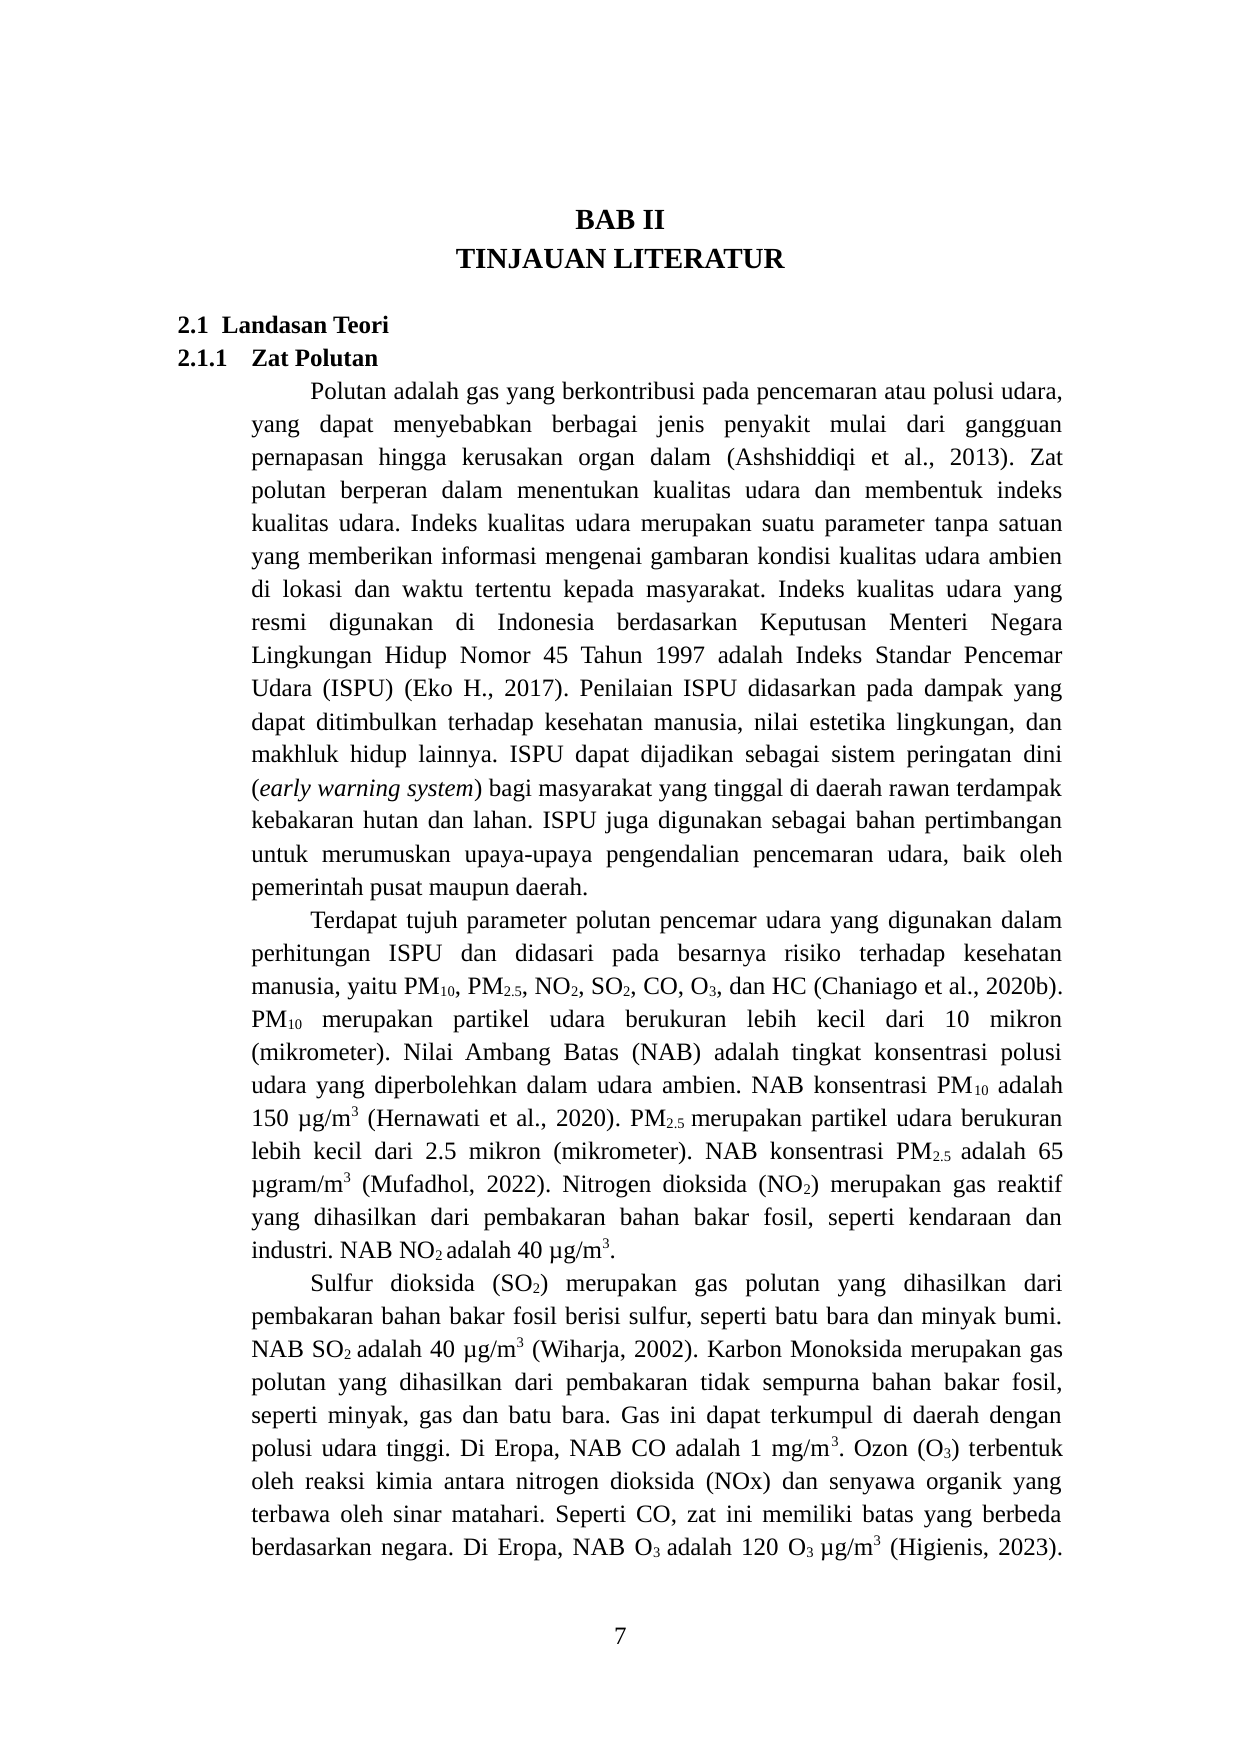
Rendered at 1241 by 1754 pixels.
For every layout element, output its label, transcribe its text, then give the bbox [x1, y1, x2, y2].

list Polutan adalah gas yang berkontribusi pada pencemaran atau polusi udara, yang dapat menyebabkan berbagai jenis penyakit mulai dari gangguan pernapasan hingga kerusakan organ dalam . Zat polutan berperan dalam menentukan kualitas udara dan membentuk indeks kualitas udara. Indeks kualitas udara merupakan suatu parameter tanpa satuan yang memberikan informasi mengenai gambaran kondisi kualitas udara ambien di lokasi dan waktu tertentu kepada masyarakat. Indeks kualitas udara yang resmi digunakan di Indonesia berdasarkan Keputusan Menteri Negara Lingkungan Hidup Nomor 45 Tahun 1997 adalah Indeks Standar Pencemar Udara (ISPU) . Penilaian ISPU didasarkan pada dampak yang dapat ditimbulkan terhadap kesehatan manusia, nilai estetika lingkungan, dan makhluk hidup lainnya. ISPU dapat dijadikan sebagai sistem peringatan dini (early warning system) bagi masyarakat yang tinggal di daerah rawan terdampak kebakaran hutan dan lahan. ISPU juga digunakan sebagai bahan pertimbangan untuk merumuskan upaya-upaya pengendalian pencemaran udara, baik oleh pemerintah pusat maupun daerah. [251, 376, 1063, 900]
subtitle Zat Polutan [177, 343, 1063, 372]
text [251, 1268, 1063, 1561]
subtitle BAB II [177, 202, 1063, 236]
subtitle TINJAUAN LITERATUR [177, 241, 1063, 274]
subtitle Landasan Teori [177, 310, 1063, 339]
text Terdapat tujuh parameter polutan pencemar udara yang digunakan dalam perhitungan ISPU dan didasari pada besarnya risiko terhadap kesehatan manusia, yaitu PM10, PM2.5, NO2, SO2, CO, O3, dan HC . PM10 merupakan partikel udara berukuran lebih kecil dari 10 mikron (mikrometer). Nilai Ambang Batas (NAB) adalah tingkat konsentrasi polusi udara yang diperbolehkan dalam udara ambien. NAB konsentrasi PM10 adalah 150 µg/m3 . PM2.5 merupakan partikel udara berukuran lebih kecil dari 2.5 mikron (mikrometer). NAB konsentrasi PM2.5 adalah 65 µgram/m3 . Nitrogen dioksida (NO2) merupakan gas reaktif yang dihasilkan dari pembakaran bahan bakar fosil, seperti kendaraan dan industri. NAB NO2 adalah 40 µg/m3. [251, 905, 1063, 1264]
